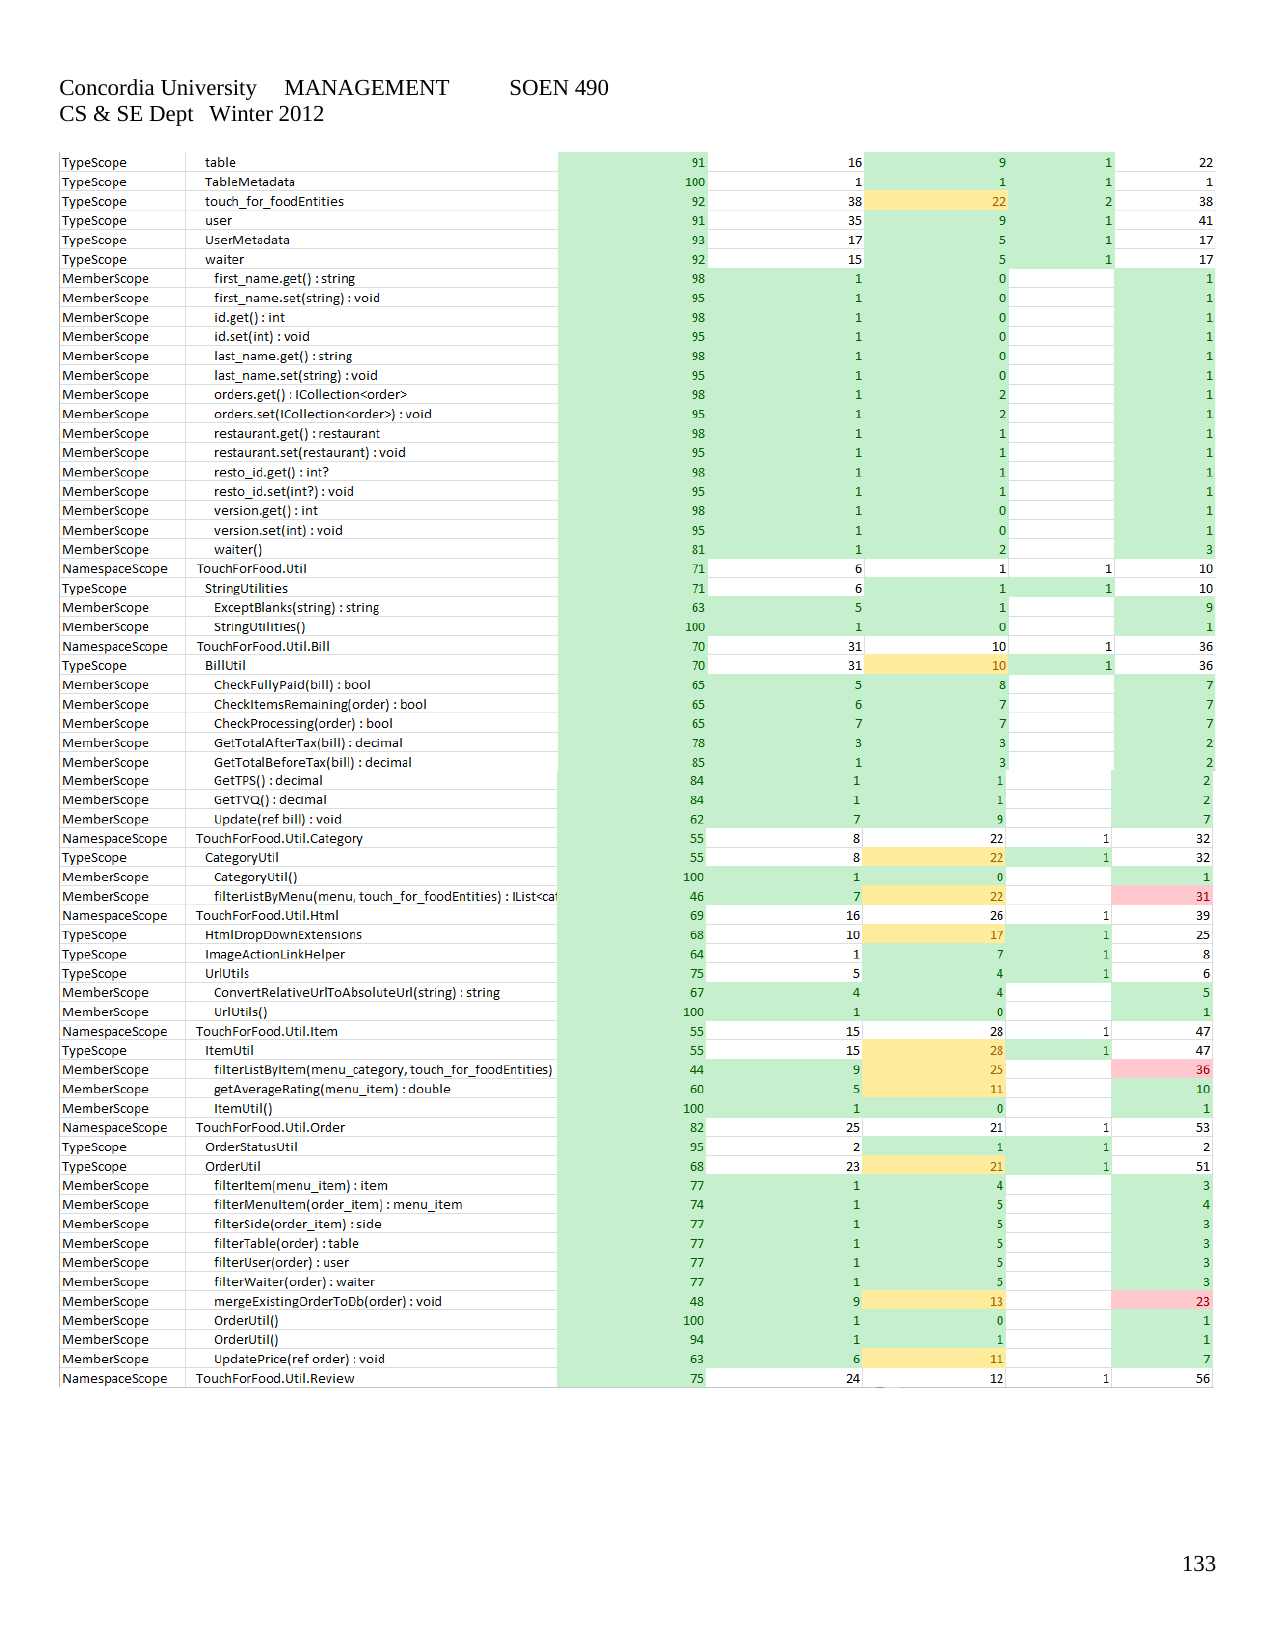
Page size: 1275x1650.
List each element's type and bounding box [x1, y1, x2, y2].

picture [59, 152, 1216, 1388]
